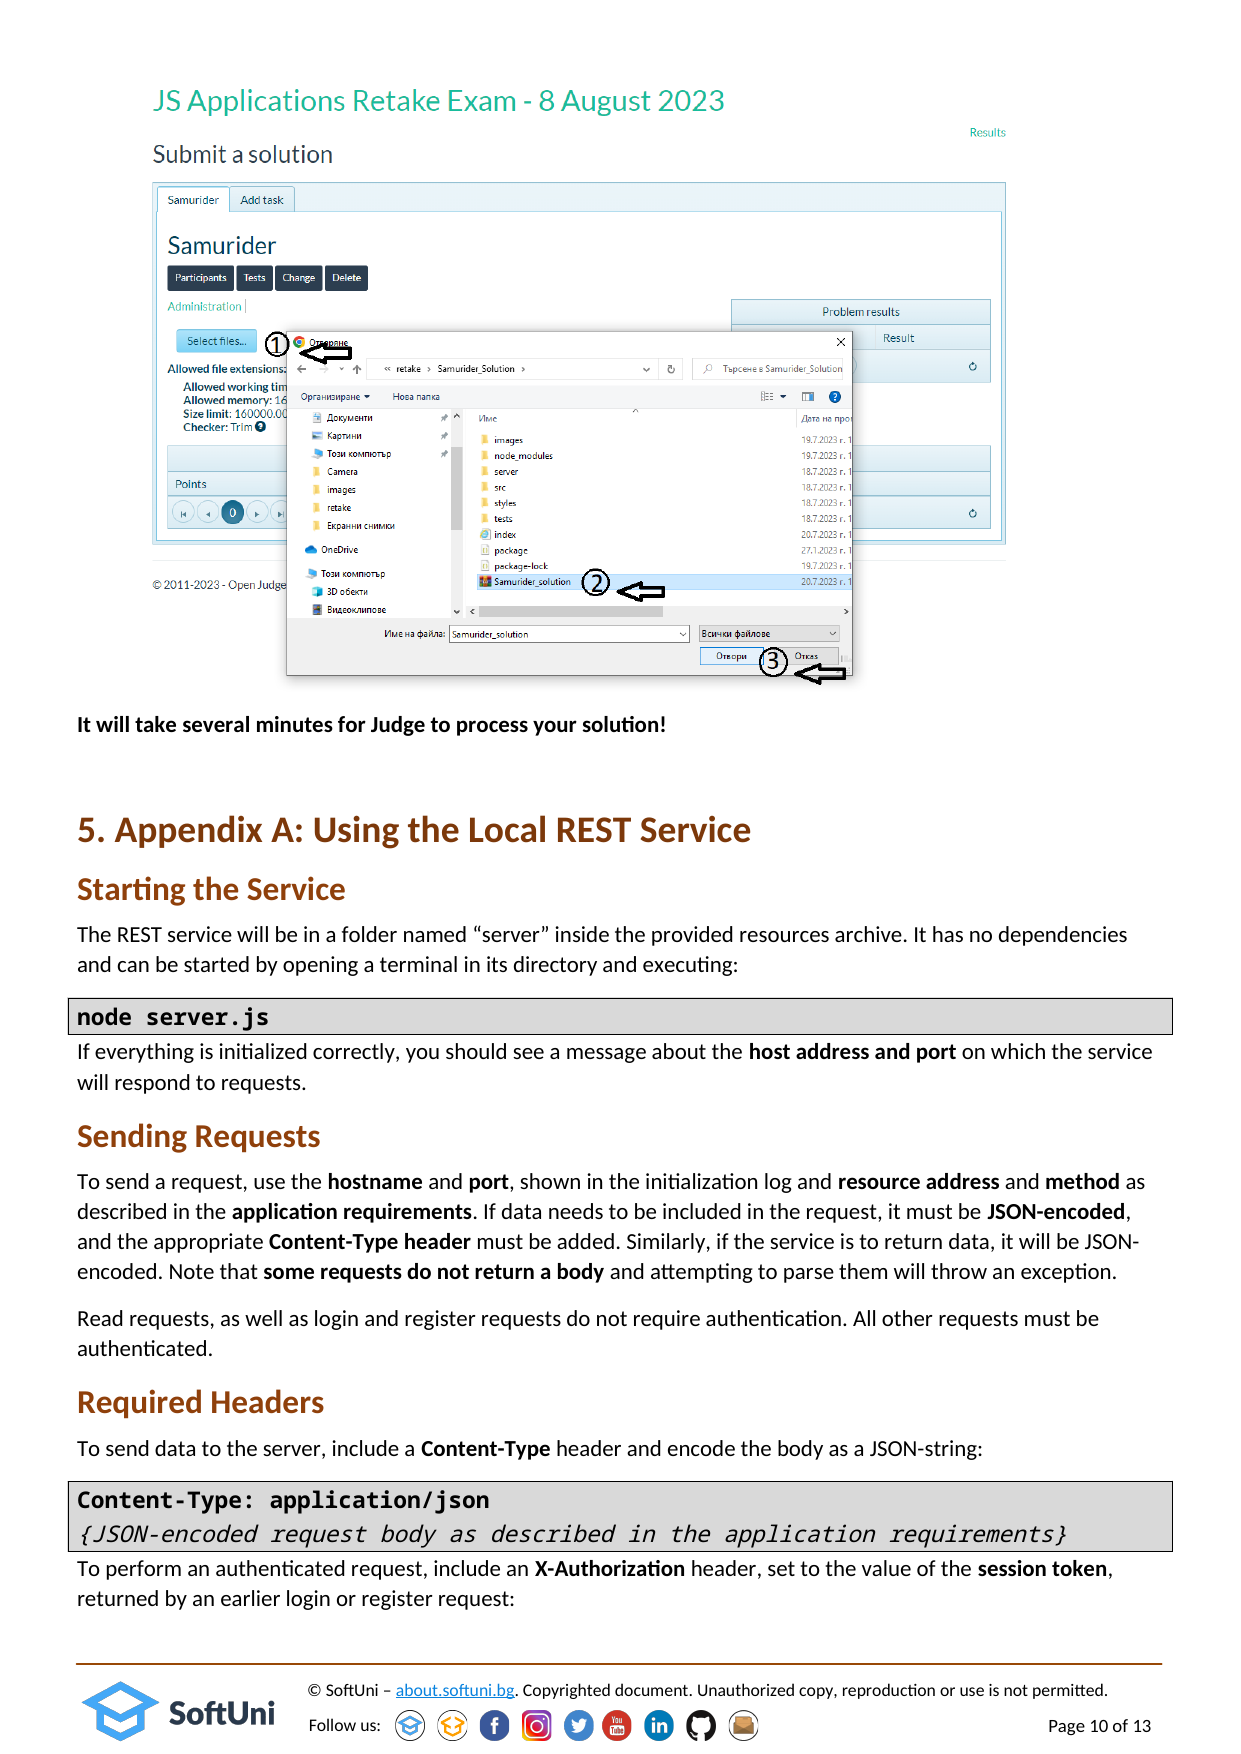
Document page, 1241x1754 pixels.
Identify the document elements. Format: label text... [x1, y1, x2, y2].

text Content-Type: application/json [69, 1482, 1172, 1514]
picture [665, 1732, 674, 1741]
picture [144, 87, 1036, 692]
picture [479, 1710, 510, 1741]
picture [644, 1710, 653, 1719]
picture [644, 1732, 653, 1741]
picture [395, 1710, 425, 1741]
text {JSON-encoded request body as described in the application requirements} [69, 1514, 1172, 1551]
text To send data to the server, include a Content-Type header and encode the body as a JSON-string: [77, 1434, 1163, 1462]
text If everything is initialized correctly, you should see a message about the host address and port on which the service will respond to requests. [77, 1037, 1163, 1096]
text The REST service will be in a folder named “server” inside the provided resources archive. It has no dependencies and can be started by opening a terminal in its directory and executing: [77, 920, 1163, 979]
text Read requests, as well as login and register requests do not require authentication. All other requests must be authenticated. [77, 1304, 1163, 1363]
list Appendix A: Using the Local REST Service [77, 806, 1163, 852]
text node server.js [69, 999, 1172, 1034]
picture [665, 1710, 674, 1719]
picture [602, 1710, 632, 1741]
picture [728, 1710, 759, 1741]
picture [686, 1710, 716, 1741]
text Starting the Service [77, 868, 1163, 909]
text Sending Requests [77, 1114, 1163, 1155]
text Required Headers [77, 1381, 1163, 1422]
picture [437, 1710, 468, 1741]
picture [658, 1723, 667, 1732]
picture [75, 1676, 281, 1747]
text To perform an authenticated request, include an X-Authorization header, set to the value of the session token, returned by an earlier login or register request: [77, 1554, 1163, 1613]
picture [522, 1710, 552, 1741]
text To send a request, use the hostname and port, shown in the initialization log and resource address and method as described in the application requirements. If data needs to be included in the request, it must be JSON-encoded, and the appropriate Content-Type header must be added. Similarly, if the service is to return data, it will be JSON-encoded. Note that some requests do not return a body and attempting to parse them will throw an exception. [77, 1167, 1163, 1286]
text It will take several minutes for Judge to process your solution! [77, 710, 1163, 738]
picture [564, 1710, 594, 1741]
